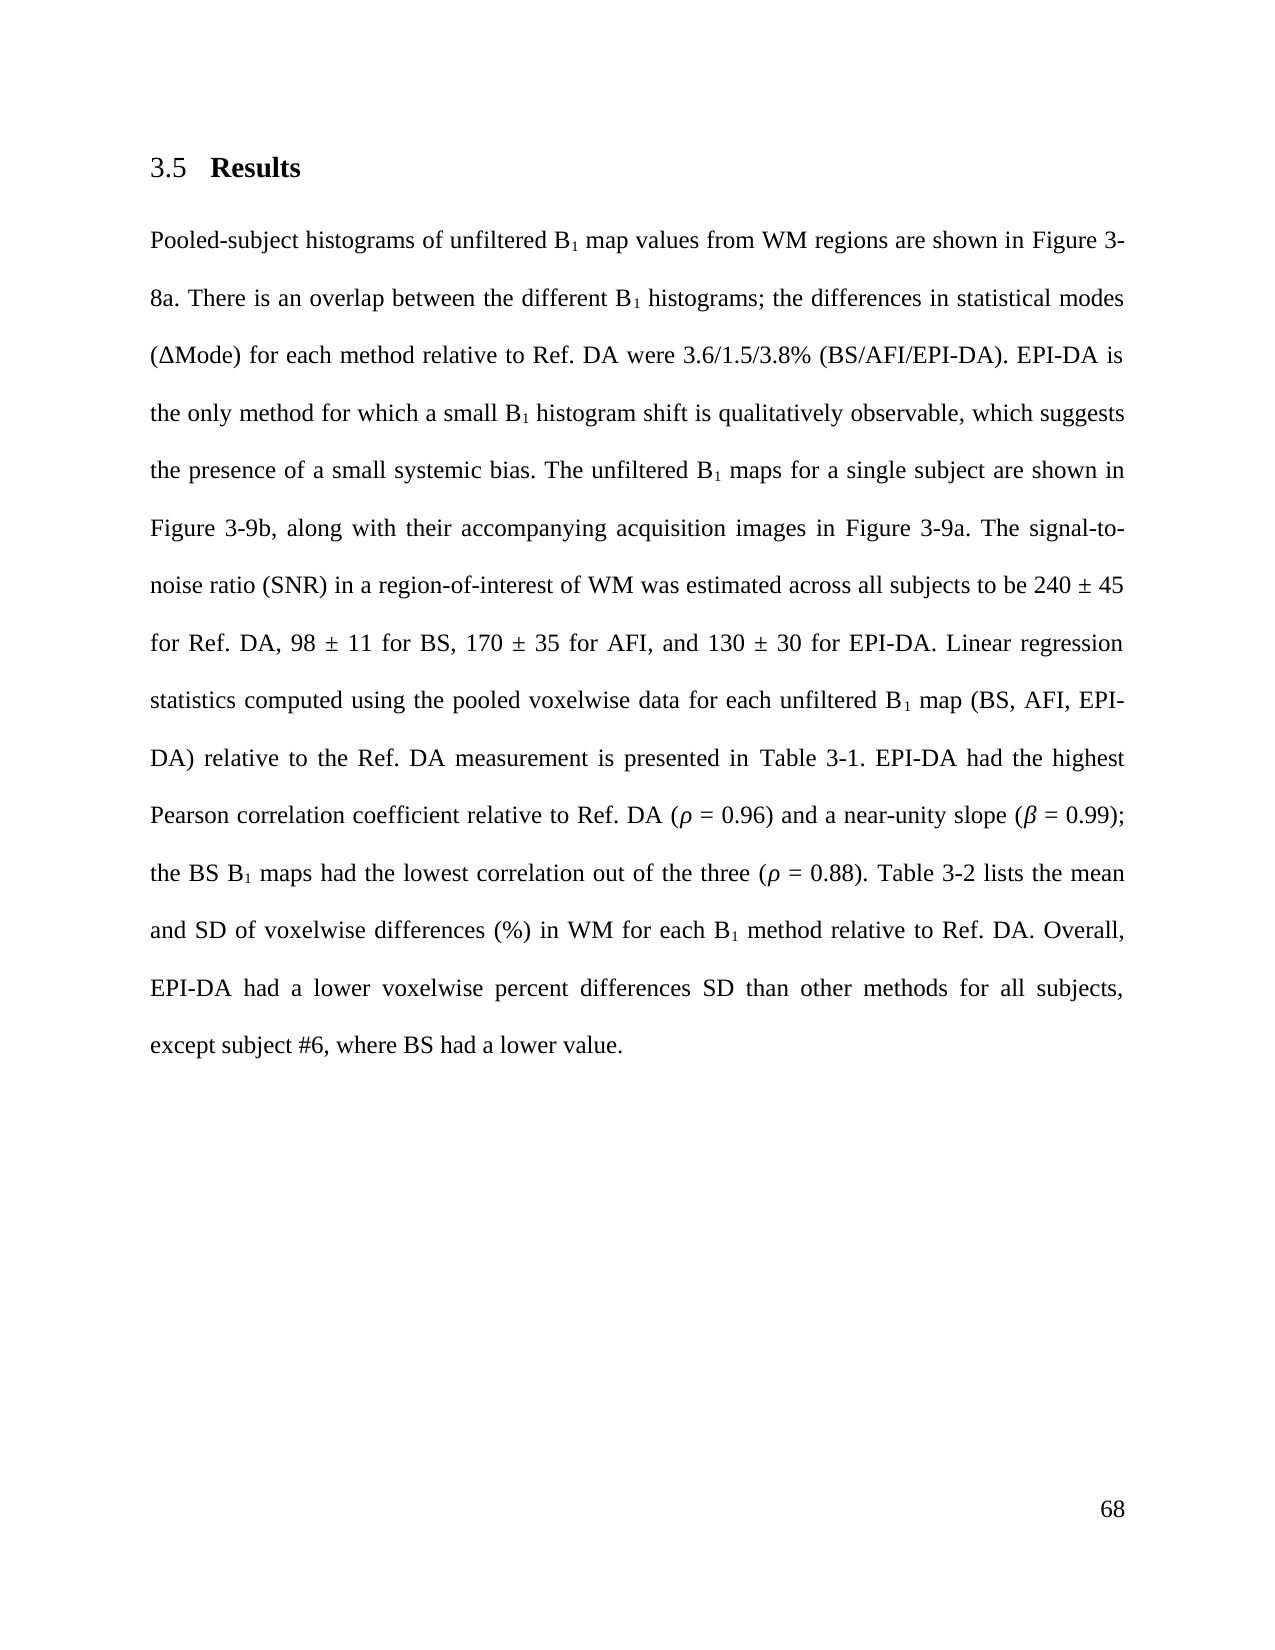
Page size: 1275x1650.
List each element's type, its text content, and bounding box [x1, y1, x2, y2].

subtitle Results [150, 150, 1125, 183]
